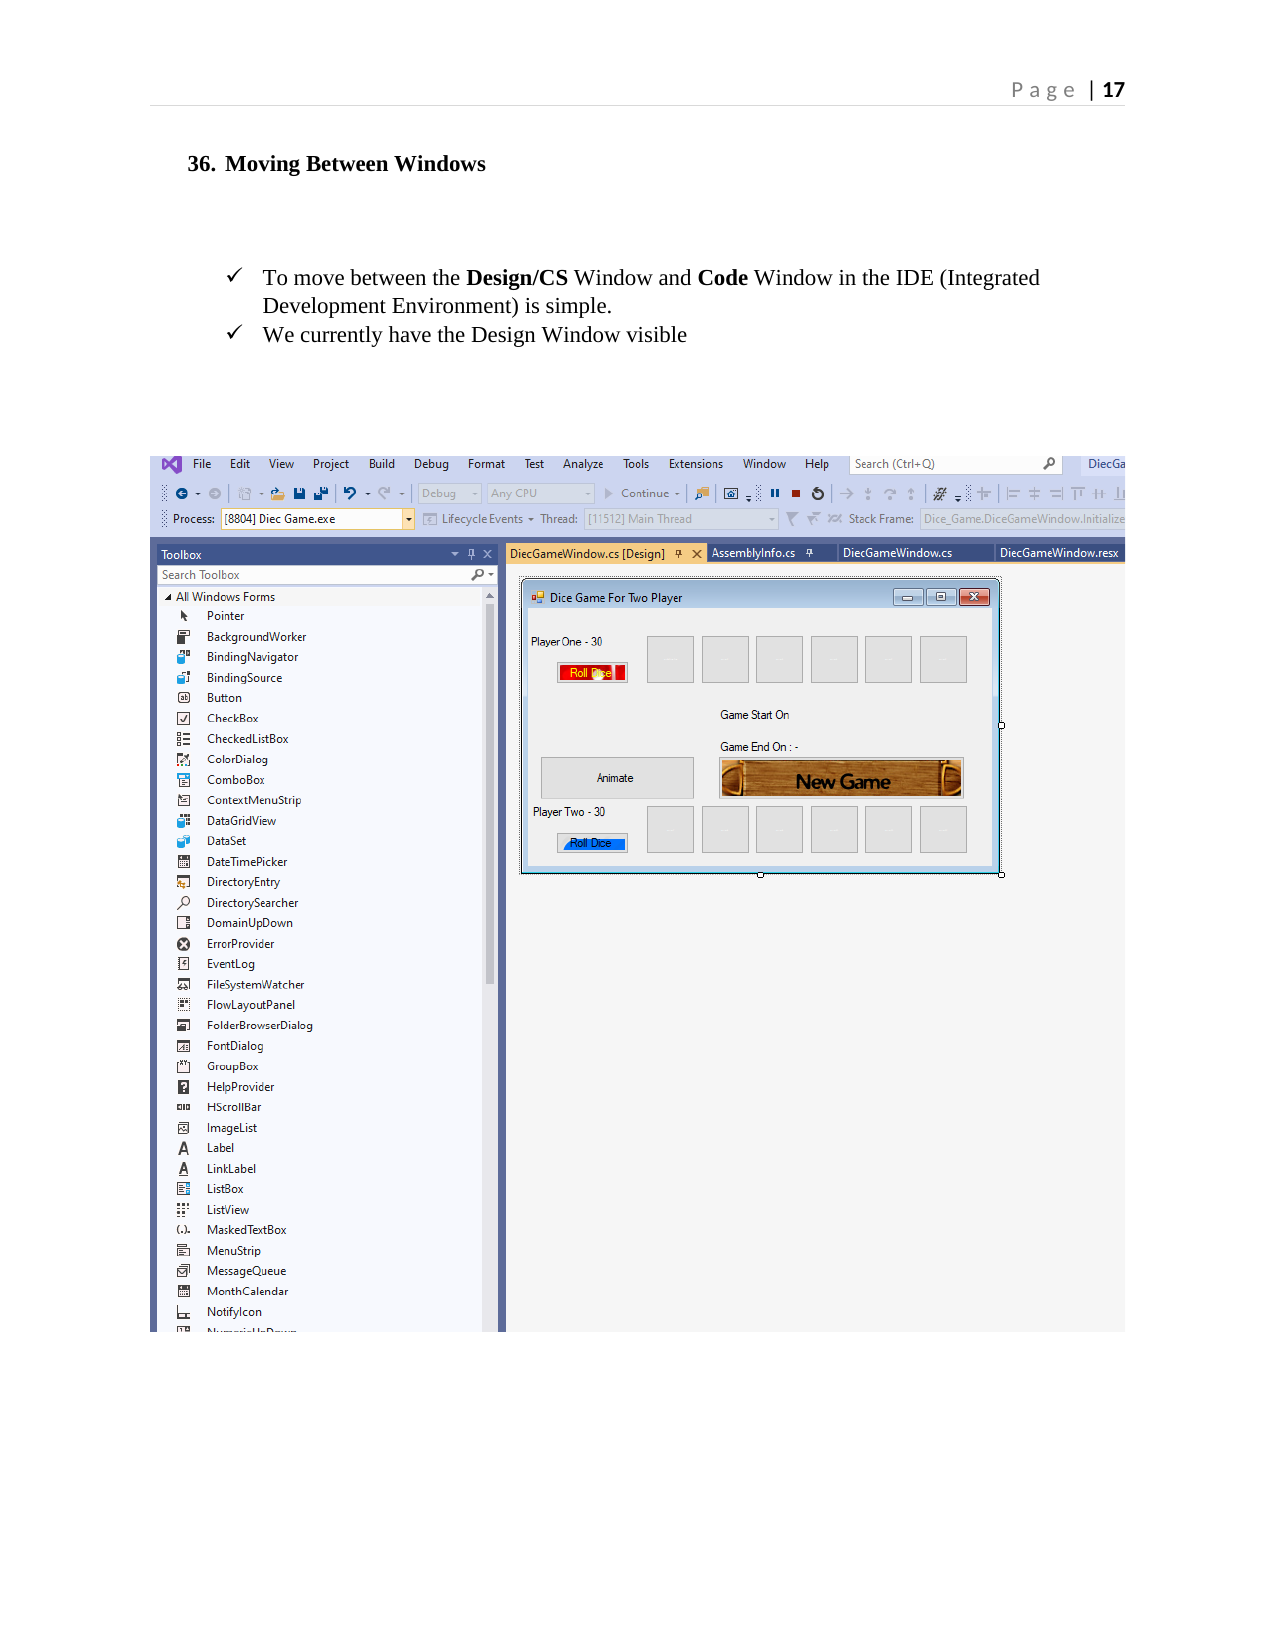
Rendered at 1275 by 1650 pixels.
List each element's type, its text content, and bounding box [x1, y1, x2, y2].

picture [150, 456, 1125, 1332]
list We currently have the Design Window visible [225, 321, 1125, 347]
list Moving Between Windows [187, 150, 1125, 176]
list To move between the Design/CS Window and Code Window in the IDE (Integrated Development Environment) is simple. [225, 264, 1125, 318]
